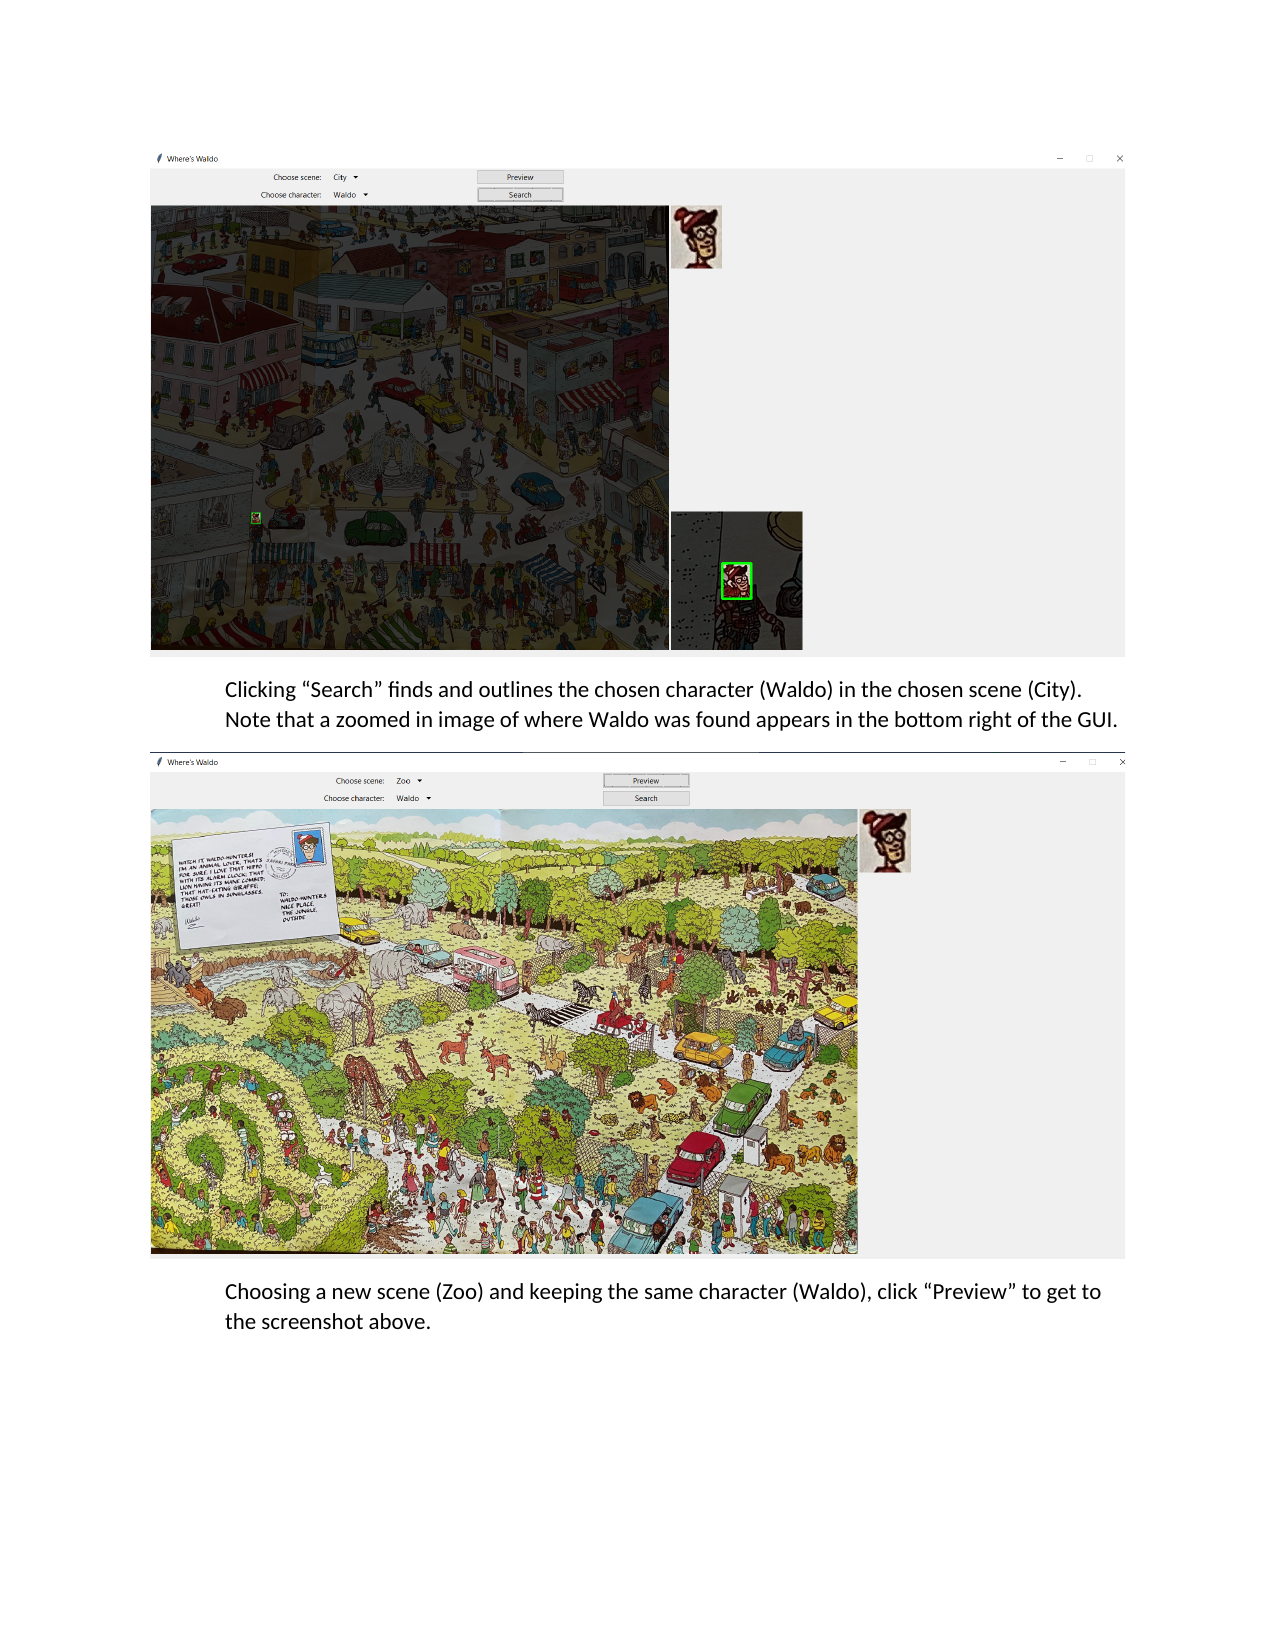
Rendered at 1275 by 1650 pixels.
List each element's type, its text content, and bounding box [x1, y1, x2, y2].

text Clicking “Search” finds and outlines the chosen character (Waldo) in the chosen scene (City). Note that a zoomed in image of where Waldo was found appears in the bottom right of the GUI. [150, 675, 1125, 733]
picture [150, 752, 1125, 1259]
picture [150, 150, 1125, 657]
text Choosing a new scene (Zoo) and keeping the same character (Waldo), click “Preview” to get to the screenshot above. [150, 1277, 1125, 1336]
